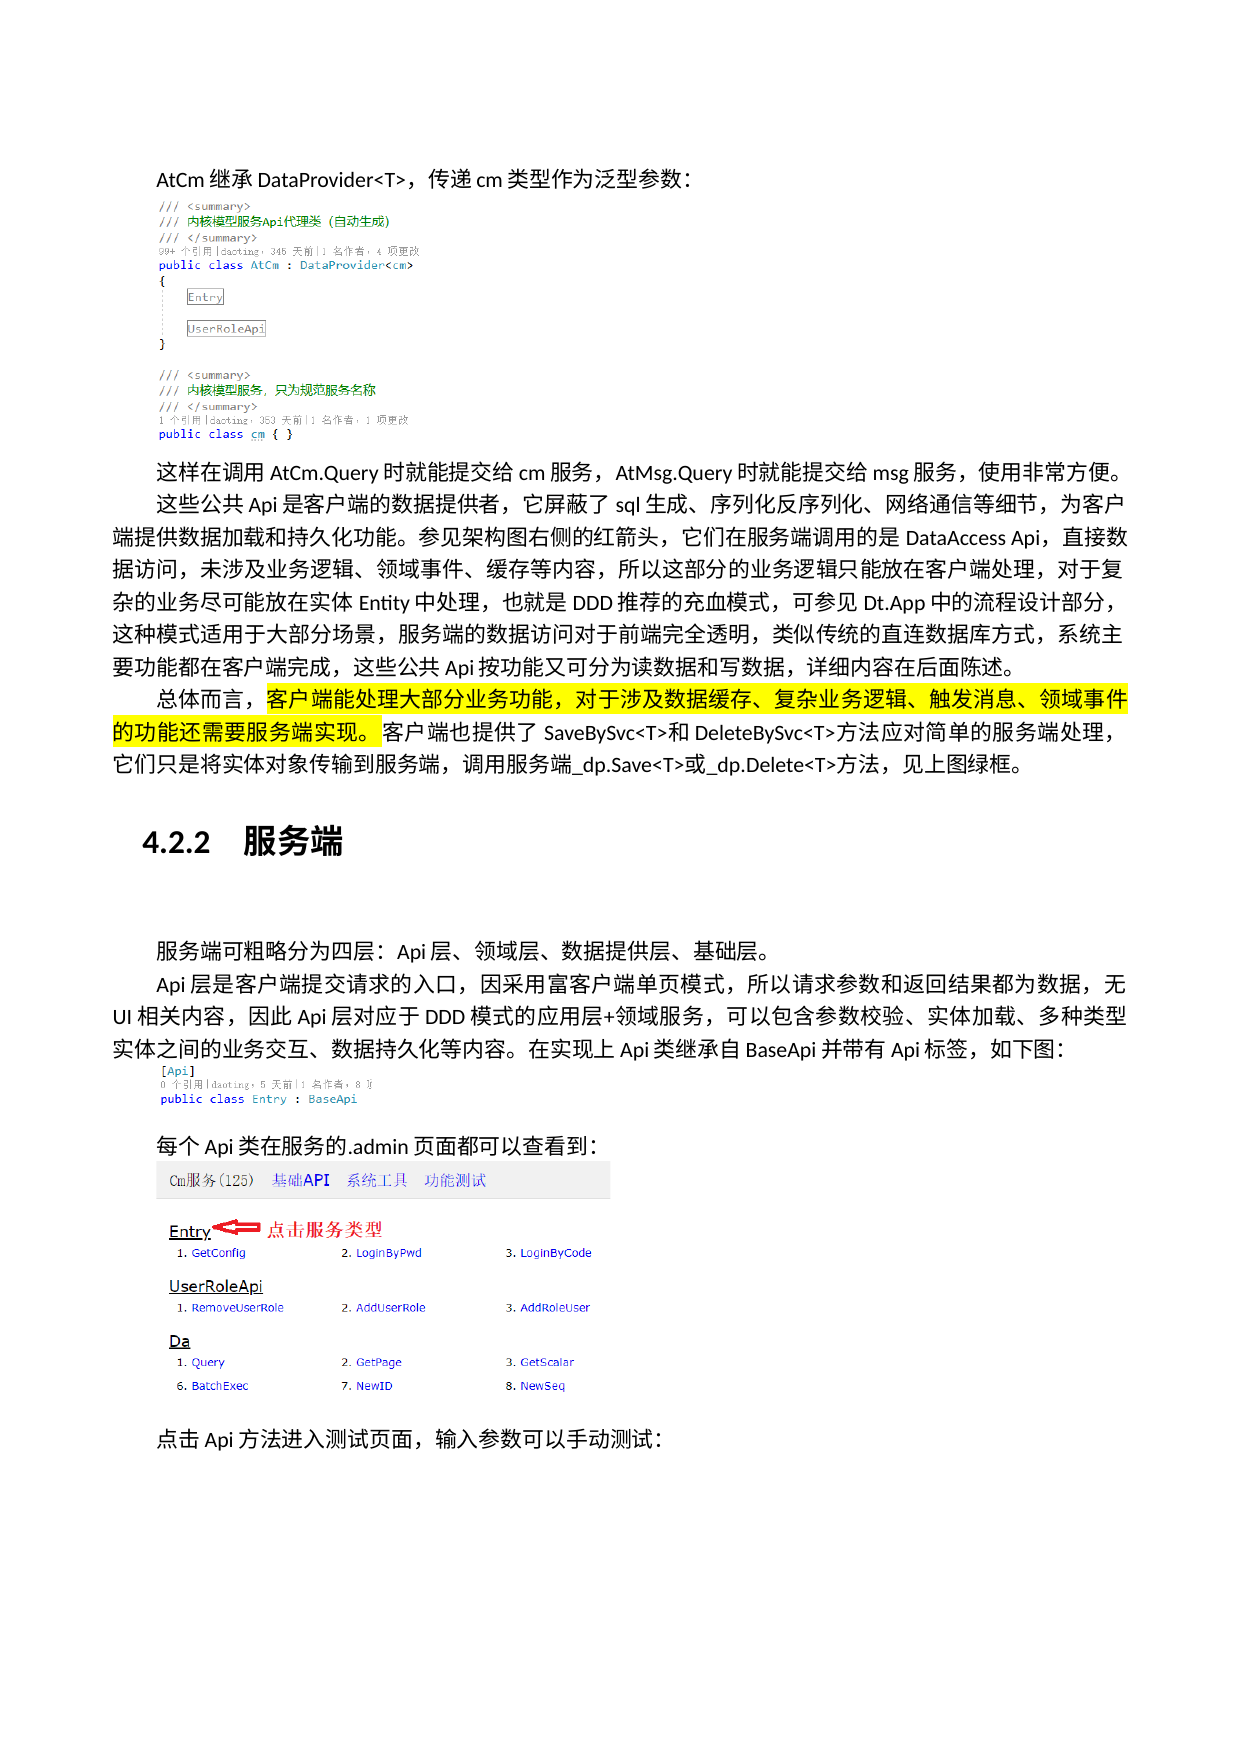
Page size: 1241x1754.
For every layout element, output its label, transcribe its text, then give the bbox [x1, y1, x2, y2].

text 服务端可粗略分为四层：Api层、领域层、数据提供层、基础层。 [112, 934, 1128, 966]
picture [156, 194, 427, 446]
text 这些公共Api是客户端的数据提供者，它屏蔽了sql生成、序列化反序列化、网络通信等细节，为客户端提供数据加载和持久化功能。参见架构图右侧的红箭头，它们在服务端调用的是DataAccess Api，直接数据访问，未涉及业务逻辑、领域事件、缓存等内容，所以这部分的业务逻辑只能放在客户端处理，对于复杂的业务尽可能放在实体Entity中处理，也就是DDD推荐的充血模式，可参见Dt.App中的流程设计部分，这种模式适用于大部分场景，服务端的数据访问对于前端完全透明，类似传统的直连数据库方式，系统主要功能都在客户端完成，这些公共Api按功能又可分为读数据和写数据，详细内容在后面陈述。 [112, 487, 1128, 682]
text Api层是客户端提交请求的入口，因采用富客户端单页模式，所以请求参数和返回结果都为数据，无UI相关内容，因此Api层对应于DDD模式的应用层+领域服务，可以包含参数校验、实体加载、多种类型实体之间的业务交互、数据持久化等内容。在实现上Api类继承自BaseApi并带有Api标签，如下图： [112, 966, 1128, 1064]
text 点击Api方法进入测试页面，输入参数可以手动测试： [112, 1421, 1128, 1454]
text AtCm继承DataProvider<T>，传递cm类型作为泛型参数： [112, 162, 1128, 194]
text 这样在调用AtCm.Query时就能提交给cm服务，AtMsg.Query时就能提交给msg服务，使用非常方便。 [112, 454, 1128, 487]
picture [156, 1063, 372, 1108]
subtitle 服务端 [142, 807, 1128, 872]
text 每个Api类在服务的.admin页面都可以查看到： [112, 1129, 1128, 1161]
text 总体而言，客户端能处理大部分业务功能，对于涉及数据缓存、复杂业务逻辑、触发消息、领域事件的功能还需要服务端实现。客户端也提供了SaveBySvc<T>和DeleteBySvc<T>方法应对简单的服务端处理，它们只是将实体对象传输到服务端，调用服务端_dp.Save<T>或_dp.Delete<T>方法，见上图绿框。 [112, 682, 1128, 779]
picture [156, 1161, 611, 1409]
